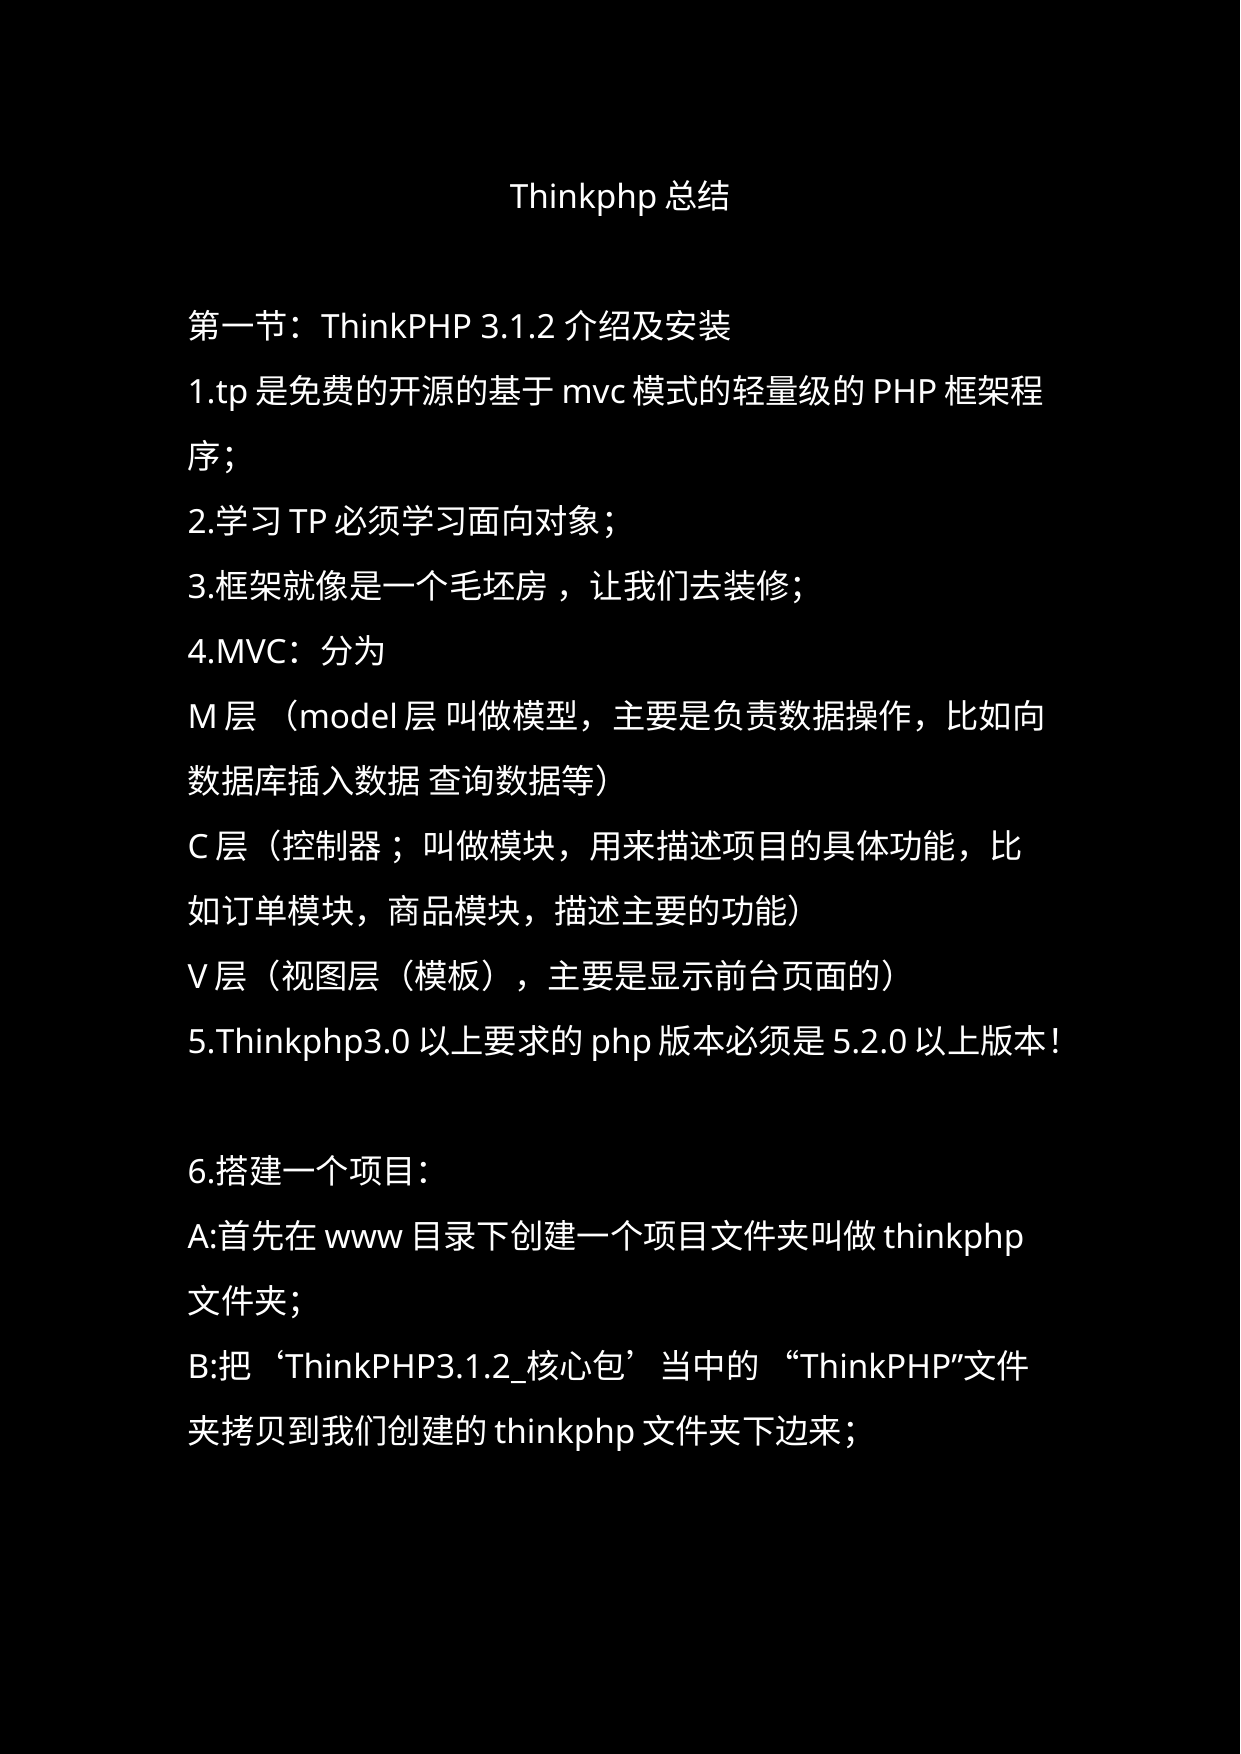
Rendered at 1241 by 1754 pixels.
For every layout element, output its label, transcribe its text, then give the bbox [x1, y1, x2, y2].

text C层（控制器 ；叫做模块，用来描述项目的具体功能，比如订单模块，商品模块，描述主要的功能） [187, 812, 1053, 942]
list 学习TP必须学习面向对象； [187, 487, 1053, 552]
list tp是免费的开源的基于mvc模式的轻量级的PHP框架程序； [187, 357, 1053, 487]
text 第一节：ThinkPHP 3.1.2 介绍及安装 [187, 292, 1053, 357]
text A:首先在www目录下创建一个项目文件夹叫做thinkphp文件夹； [187, 1202, 1053, 1332]
text Thinkphp总结 [187, 162, 1053, 227]
list 搭建一个项目： [187, 1137, 1053, 1202]
text B:把‘ThinkPHP3.1.2_核心包’当中的 “ThinkPHP”文件夹拷贝到我们创建的thinkphp文件夹下边来； [187, 1332, 1053, 1462]
text M层 （model层 叫做模型，主要是负责数据操作，比如向数据库插入数据 查询数据等） [187, 682, 1053, 812]
text 4.MVC：分为 [187, 617, 1053, 682]
text 3.框架就像是一个毛坯房 ，让我们去装修； [187, 552, 1053, 617]
text V层（视图层（模板），主要是显示前台页面的） [187, 942, 1053, 1007]
list Thinkphp3.0以上要求的php版本必须是5.2.0以上版本！ [187, 1007, 1053, 1072]
